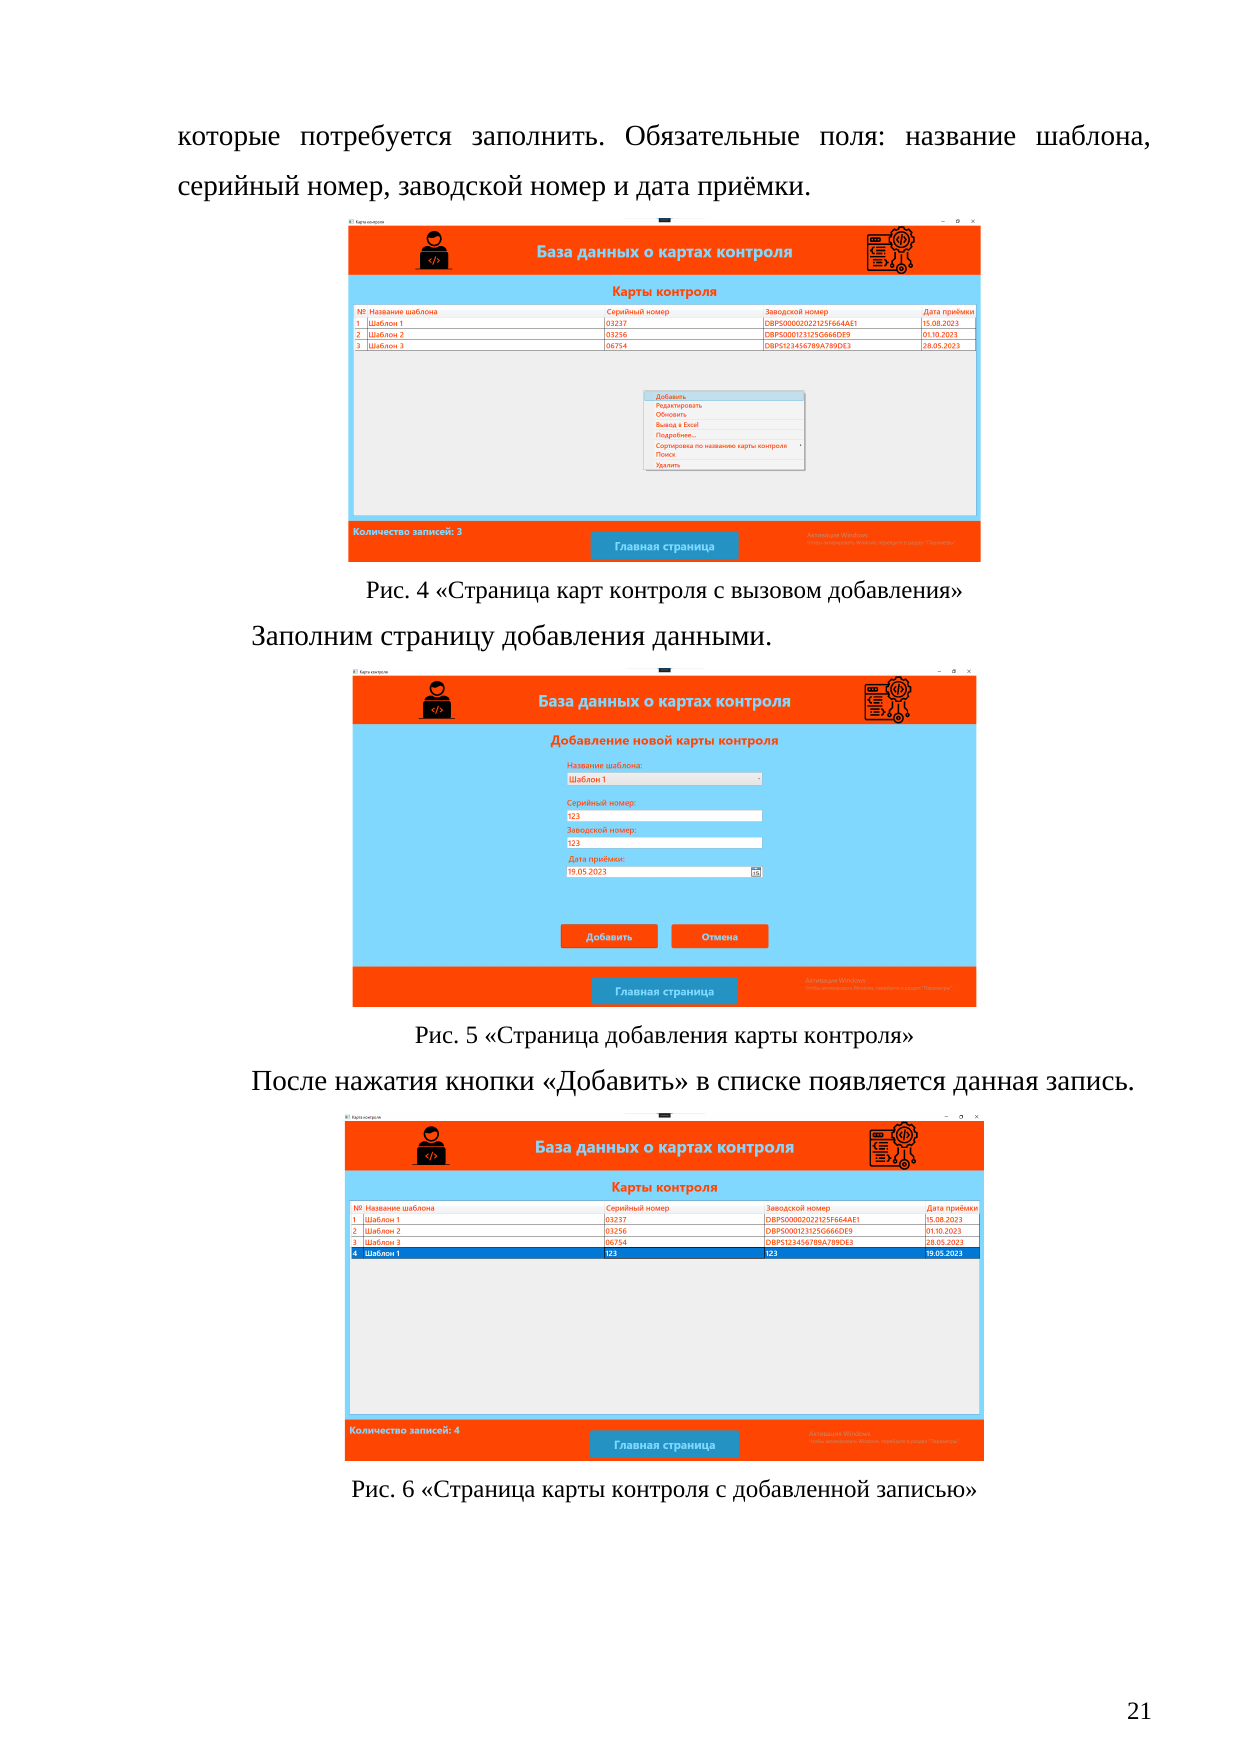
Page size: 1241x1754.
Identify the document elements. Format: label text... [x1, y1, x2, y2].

text Рис. 6 «Страница карты контроля с добавленной записью» [177, 1474, 1152, 1503]
picture [344, 1113, 984, 1461]
picture [348, 218, 981, 562]
text После нажатия кнопки «Добавить» в списке появляется данная запись. [177, 1063, 1152, 1097]
text Рис. 5 «Страница добавления карты контроля» [177, 1020, 1152, 1049]
text Заполним страницу добавления данными. [177, 618, 1152, 652]
text Рис. 4 «Страница карт контроля с вызовом добавления» [177, 575, 1152, 604]
picture [352, 668, 977, 1007]
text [177, 118, 1152, 202]
